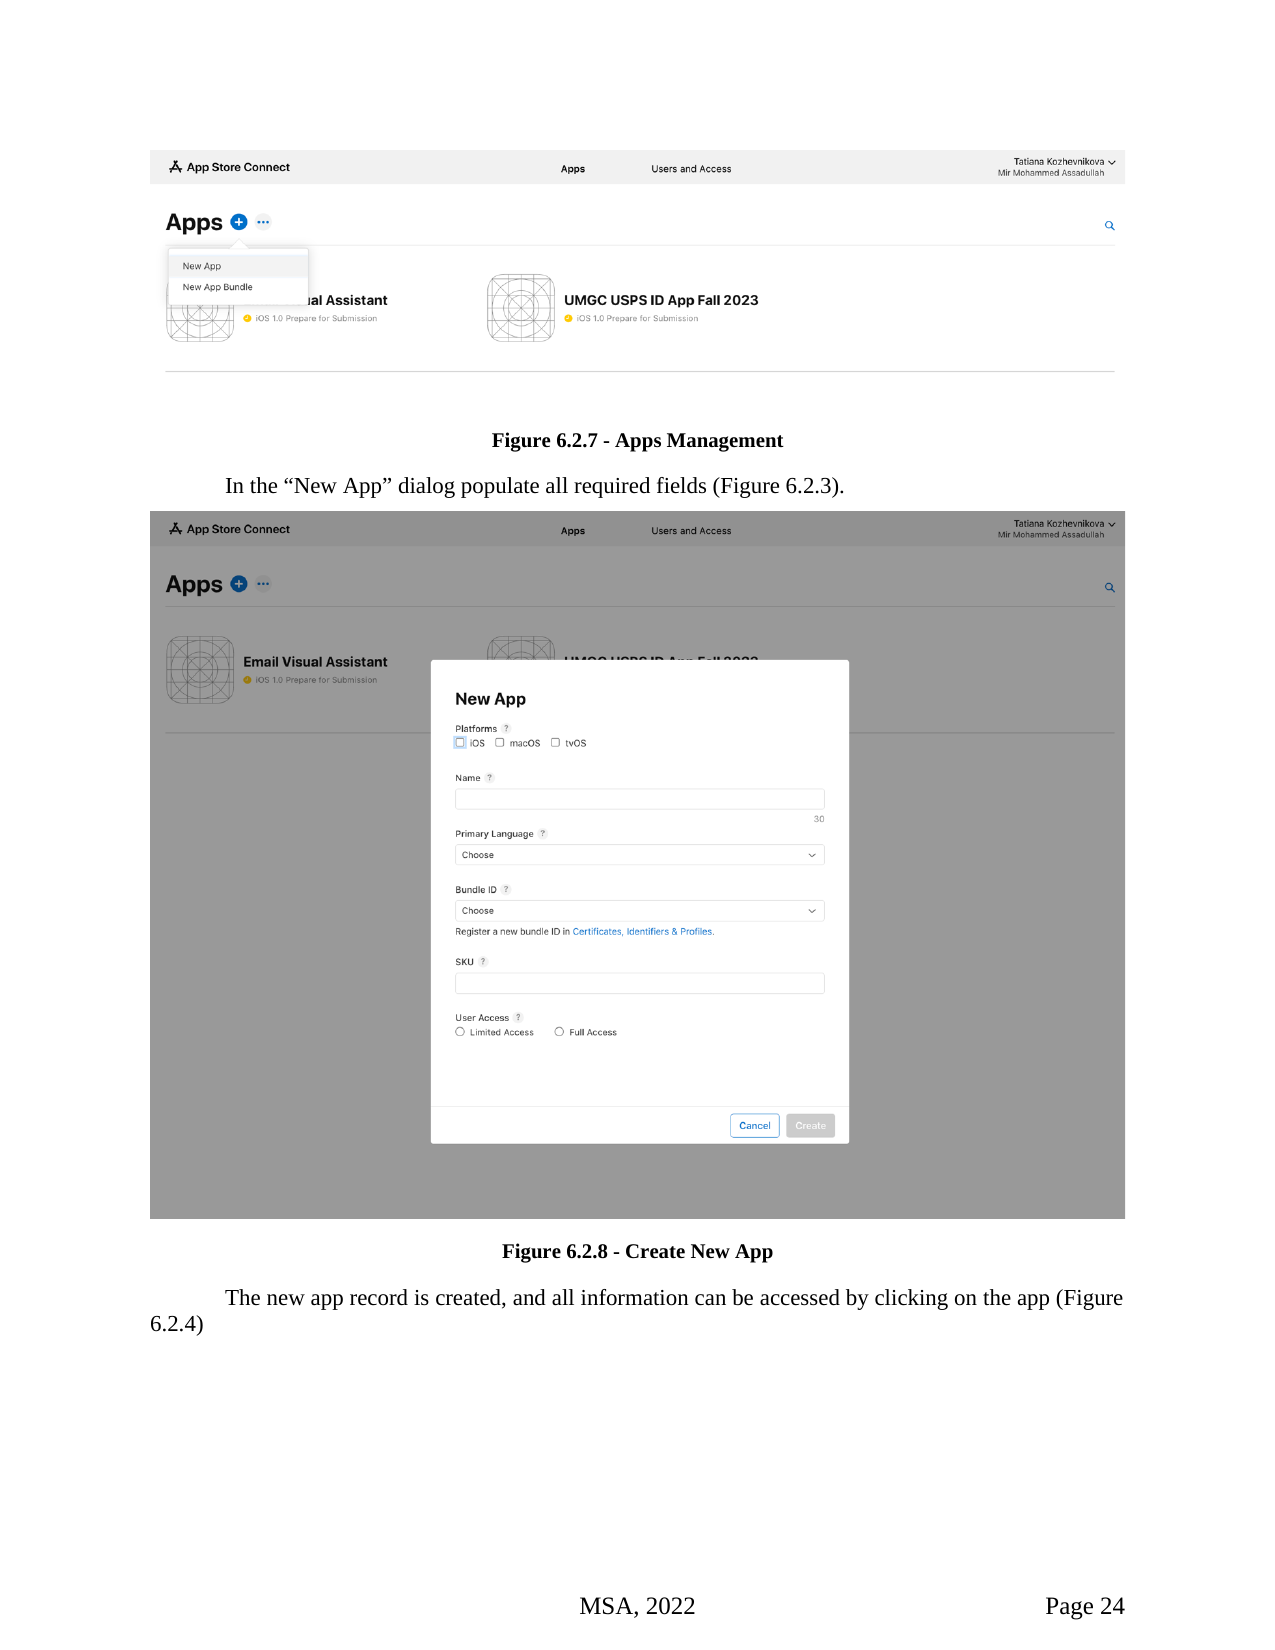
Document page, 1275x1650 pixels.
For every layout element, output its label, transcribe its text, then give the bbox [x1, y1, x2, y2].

picture [150, 511, 1125, 1219]
picture [150, 150, 1125, 407]
text The new app record is created, and all information can be accessed by clicking on the app (Figure 6.2.4) [150, 1284, 1125, 1337]
text In the “New App” dialog populate all required fields (Figure 6.2.3). [150, 472, 1125, 499]
